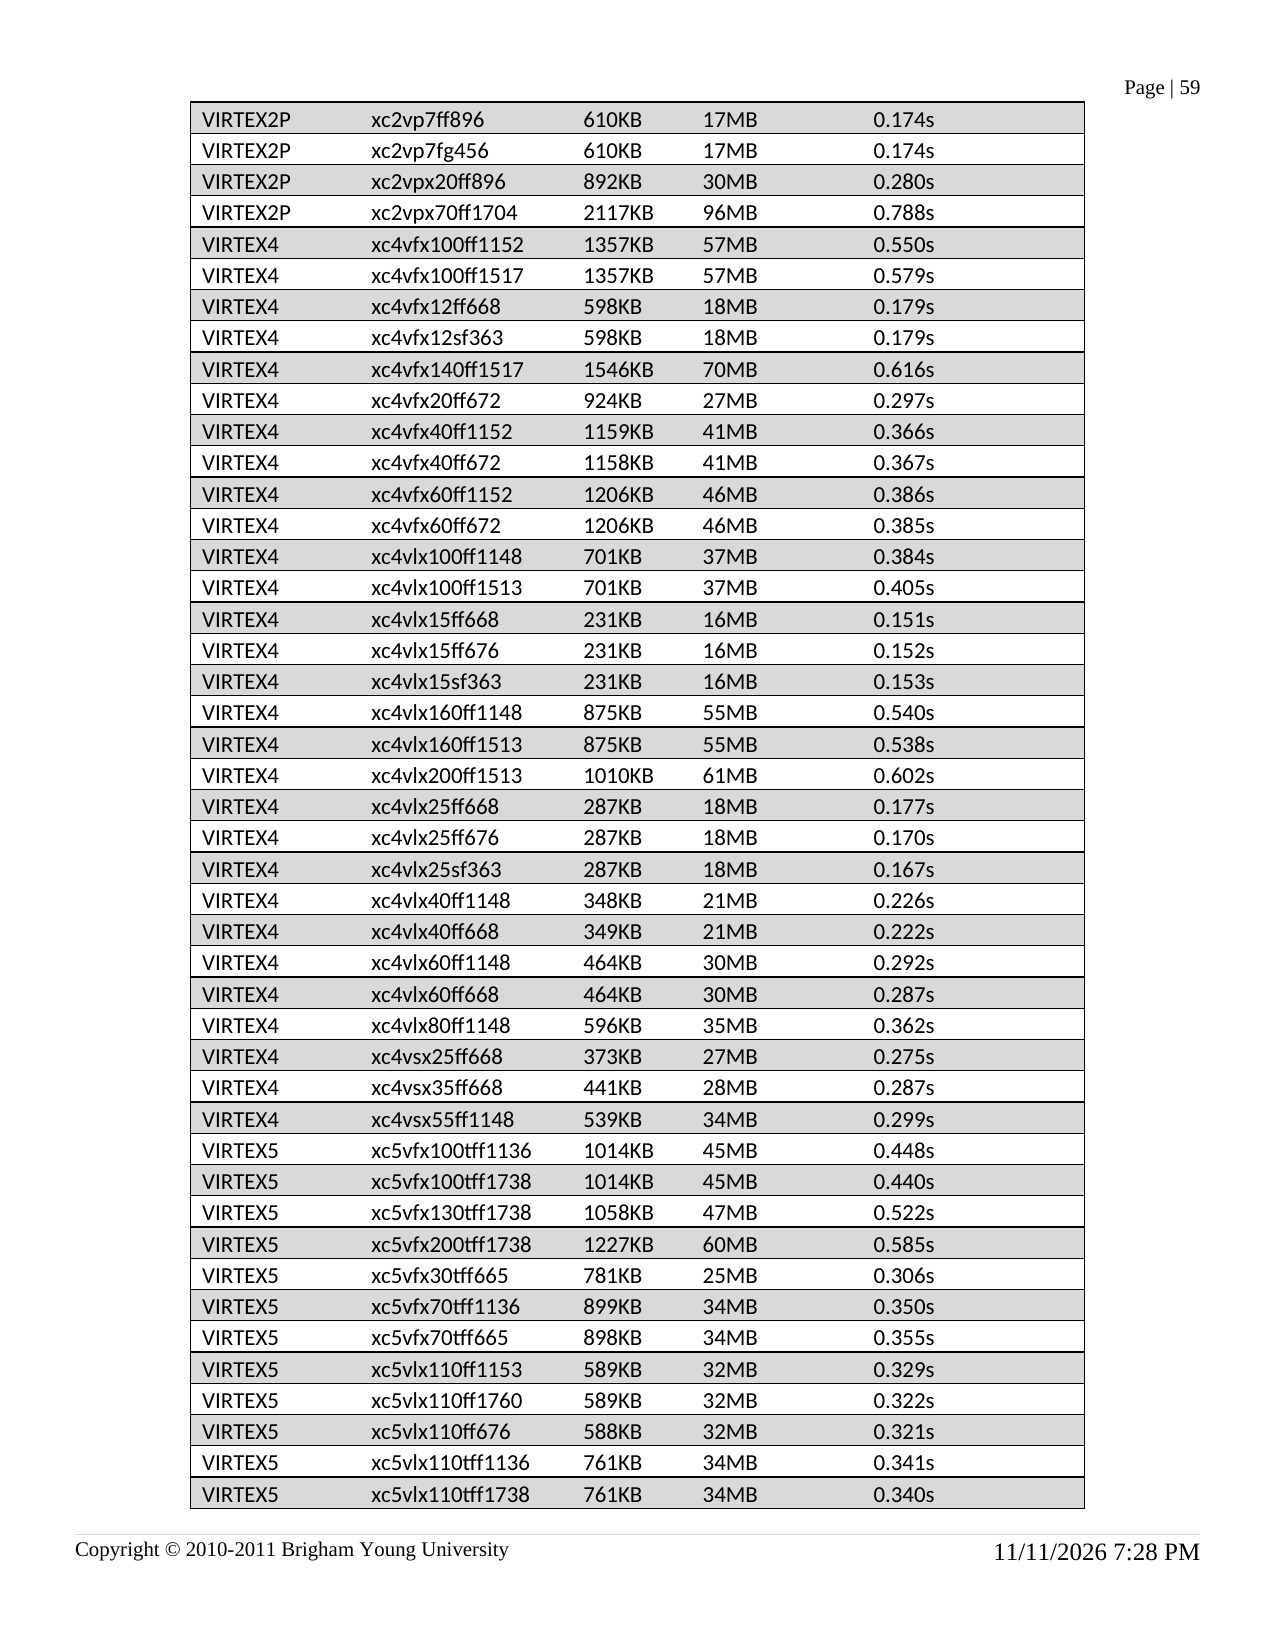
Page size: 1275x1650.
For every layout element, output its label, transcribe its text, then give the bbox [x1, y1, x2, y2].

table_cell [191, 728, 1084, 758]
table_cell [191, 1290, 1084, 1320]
table_cell xc2vp7ff896 [360, 103, 572, 133]
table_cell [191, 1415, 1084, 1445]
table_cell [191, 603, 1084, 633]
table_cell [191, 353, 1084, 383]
table_cell VIRTEX2P [191, 196, 360, 226]
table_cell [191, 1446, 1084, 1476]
table_cell 30MB [691, 165, 862, 195]
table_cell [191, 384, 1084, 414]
table_cell 96MB [691, 196, 862, 226]
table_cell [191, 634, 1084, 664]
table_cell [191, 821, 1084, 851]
table_cell xc2vpx20ff896 [360, 165, 572, 195]
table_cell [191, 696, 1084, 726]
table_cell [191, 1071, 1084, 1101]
table_cell 57MB [691, 228, 862, 258]
table_cell 0.788s [862, 196, 1084, 226]
table_cell 0.550s [862, 228, 1084, 258]
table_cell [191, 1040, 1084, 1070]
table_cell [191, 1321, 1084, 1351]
table_cell 610KB [572, 134, 691, 164]
table_cell xc4vfx100ff1152 [360, 228, 572, 258]
table_cell VIRTEX2P [191, 103, 360, 133]
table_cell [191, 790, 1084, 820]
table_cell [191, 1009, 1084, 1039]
table_cell 892KB [572, 165, 691, 195]
table_cell VIRTEX2P [191, 134, 360, 164]
table_cell xc4vfx12sf363 [360, 321, 572, 351]
table_cell VIRTEX2P [191, 165, 360, 195]
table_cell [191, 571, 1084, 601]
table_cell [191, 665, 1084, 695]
table_cell 610KB [572, 103, 691, 133]
table_cell xc2vp7fg456 [360, 134, 572, 164]
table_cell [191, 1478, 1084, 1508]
table_cell 0.179s [862, 290, 1084, 320]
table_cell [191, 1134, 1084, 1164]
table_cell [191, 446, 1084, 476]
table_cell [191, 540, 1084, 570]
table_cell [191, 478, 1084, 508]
table_cell xc4vfx100ff1517 [360, 259, 572, 289]
table_cell 18MB [691, 290, 862, 320]
table_cell VIRTEX4 [191, 321, 360, 351]
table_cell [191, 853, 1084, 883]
table_cell 0.280s [862, 165, 1084, 195]
table_cell 17MB [691, 103, 862, 133]
table_cell 17MB [691, 134, 862, 164]
table_cell 1357KB [572, 228, 691, 258]
table_cell 598KB [572, 321, 691, 351]
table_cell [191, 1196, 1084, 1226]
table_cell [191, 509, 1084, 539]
table_cell 0.174s [862, 103, 1084, 133]
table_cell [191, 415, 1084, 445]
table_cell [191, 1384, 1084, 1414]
table_cell 1357KB [572, 259, 691, 289]
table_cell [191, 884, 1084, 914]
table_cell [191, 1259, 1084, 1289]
table_cell 57MB [691, 259, 862, 289]
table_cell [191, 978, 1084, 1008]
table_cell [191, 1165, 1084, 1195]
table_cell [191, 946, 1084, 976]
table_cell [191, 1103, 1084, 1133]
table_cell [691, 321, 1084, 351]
table_cell 0.579s [862, 259, 1084, 289]
table_cell xc4vfx12ff668 [360, 290, 572, 320]
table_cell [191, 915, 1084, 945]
table_cell VIRTEX4 [191, 259, 360, 289]
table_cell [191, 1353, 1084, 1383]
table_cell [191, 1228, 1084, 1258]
table_cell VIRTEX4 [191, 228, 360, 258]
table_cell VIRTEX4 [191, 290, 360, 320]
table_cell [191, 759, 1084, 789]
table_cell xc2vpx70ff1704 [360, 196, 572, 226]
table_cell 598KB [572, 290, 691, 320]
table_cell 0.174s [862, 134, 1084, 164]
table_cell 2117KB [572, 196, 691, 226]
